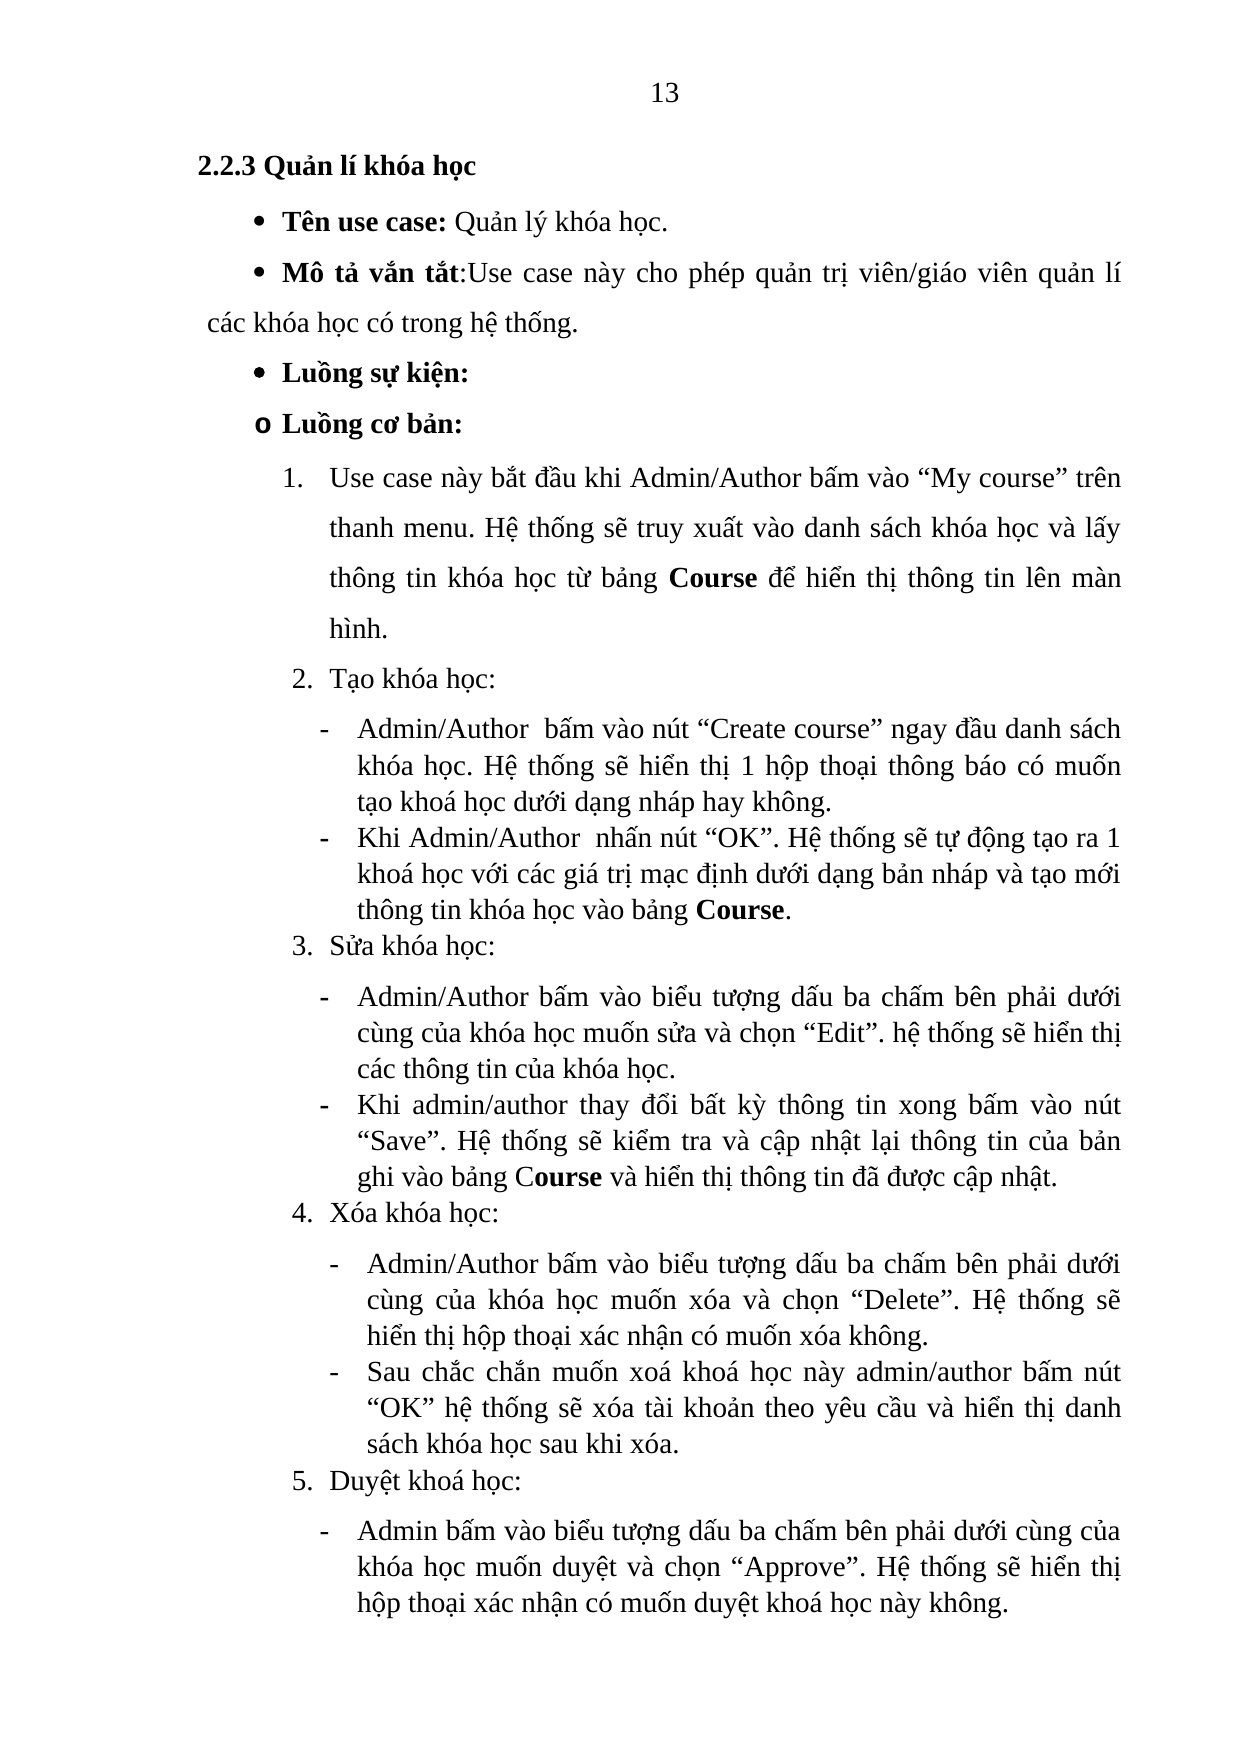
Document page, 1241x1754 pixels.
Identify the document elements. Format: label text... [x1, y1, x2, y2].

list Luồng cơ bản: [207, 406, 1122, 442]
list Admin bấm vào biểu tượng dấu ba chấm bên phải dưới cùng của khóa học muốn duyệt và chọn “Approve”. Hệ thống sẽ hiển thị hộp thoại xác nhận có muốn duyệt khoá học này không. [319, 1513, 1122, 1619]
list Sau chắc chắn muốn xoá khoá học này admin/author bấm nút “OK” hệ thống sẽ xóa tài khoản theo yêu cầu và hiển thị danh sách khóa học sau khi xóa. [329, 1354, 1122, 1460]
list Khi admin/author thay đổi bất kỳ thông tin xong bấm vào nút “Save”. Hệ thống sẽ kiểm tra và cập nhật lại thông tin của bản ghi vào bảng Course và hiển thị thông tin đã được cập nhật. [319, 1087, 1122, 1193]
list Xóa khóa học: [292, 1196, 1122, 1229]
list Duyệt khoá học: [292, 1463, 1122, 1496]
list Sửa khóa học: [292, 928, 1122, 962]
list Tên use case: Quản lý khóa học. [207, 204, 1122, 238]
subtitle 2.2.3 Quản lí khóa học [197, 148, 1122, 181]
list Admin/Author bấm vào nút “Create course” ngay đầu danh sách khóa học. Hệ thống sẽ hiển thị 1 hộp thoại thông báo có muốn tạo khoá học dưới dạng nháp hay không. [319, 711, 1122, 817]
list Admin/Author bấm vào biểu tượng dấu ba chấm bên phải dưới cùng của khóa học muốn sửa và chọn “Edit”. hệ thống sẽ hiển thị các thông tin của khóa học. [319, 979, 1122, 1084]
list Mô tả vắn tắt:Use case này cho phép quản trị viên/giáo viên quản lí các khóa học có trong hệ thống. [207, 255, 1122, 339]
list Tạo khóa học: [292, 661, 1122, 695]
list Khi Admin/Author nhấn nút “OK”. Hệ thống sẽ tự động tạo ra 1 khoá học với các giá trị mạc định dưới dạng bản nháp và tạo mới thông tin khóa học vào bảng Course. [319, 820, 1122, 926]
list Admin/Author bấm vào biểu tượng dấu ba chấm bên phải dưới cùng của khóa học muốn xóa và chọn “Delete”. Hệ thống sẽ hiển thị hộp thoại xác nhận có muốn xóa không. [329, 1246, 1122, 1352]
list Luồng sự kiện: [207, 355, 1122, 389]
list Use case này bắt đầu khi Admin/Author bấm vào “My course” trên thanh menu. Hệ thống sẽ truy xuất vào danh sách khóa học và lấy thông tin khóa học từ bảng Course để hiển thị thông tin lên màn hình. [282, 460, 1122, 644]
